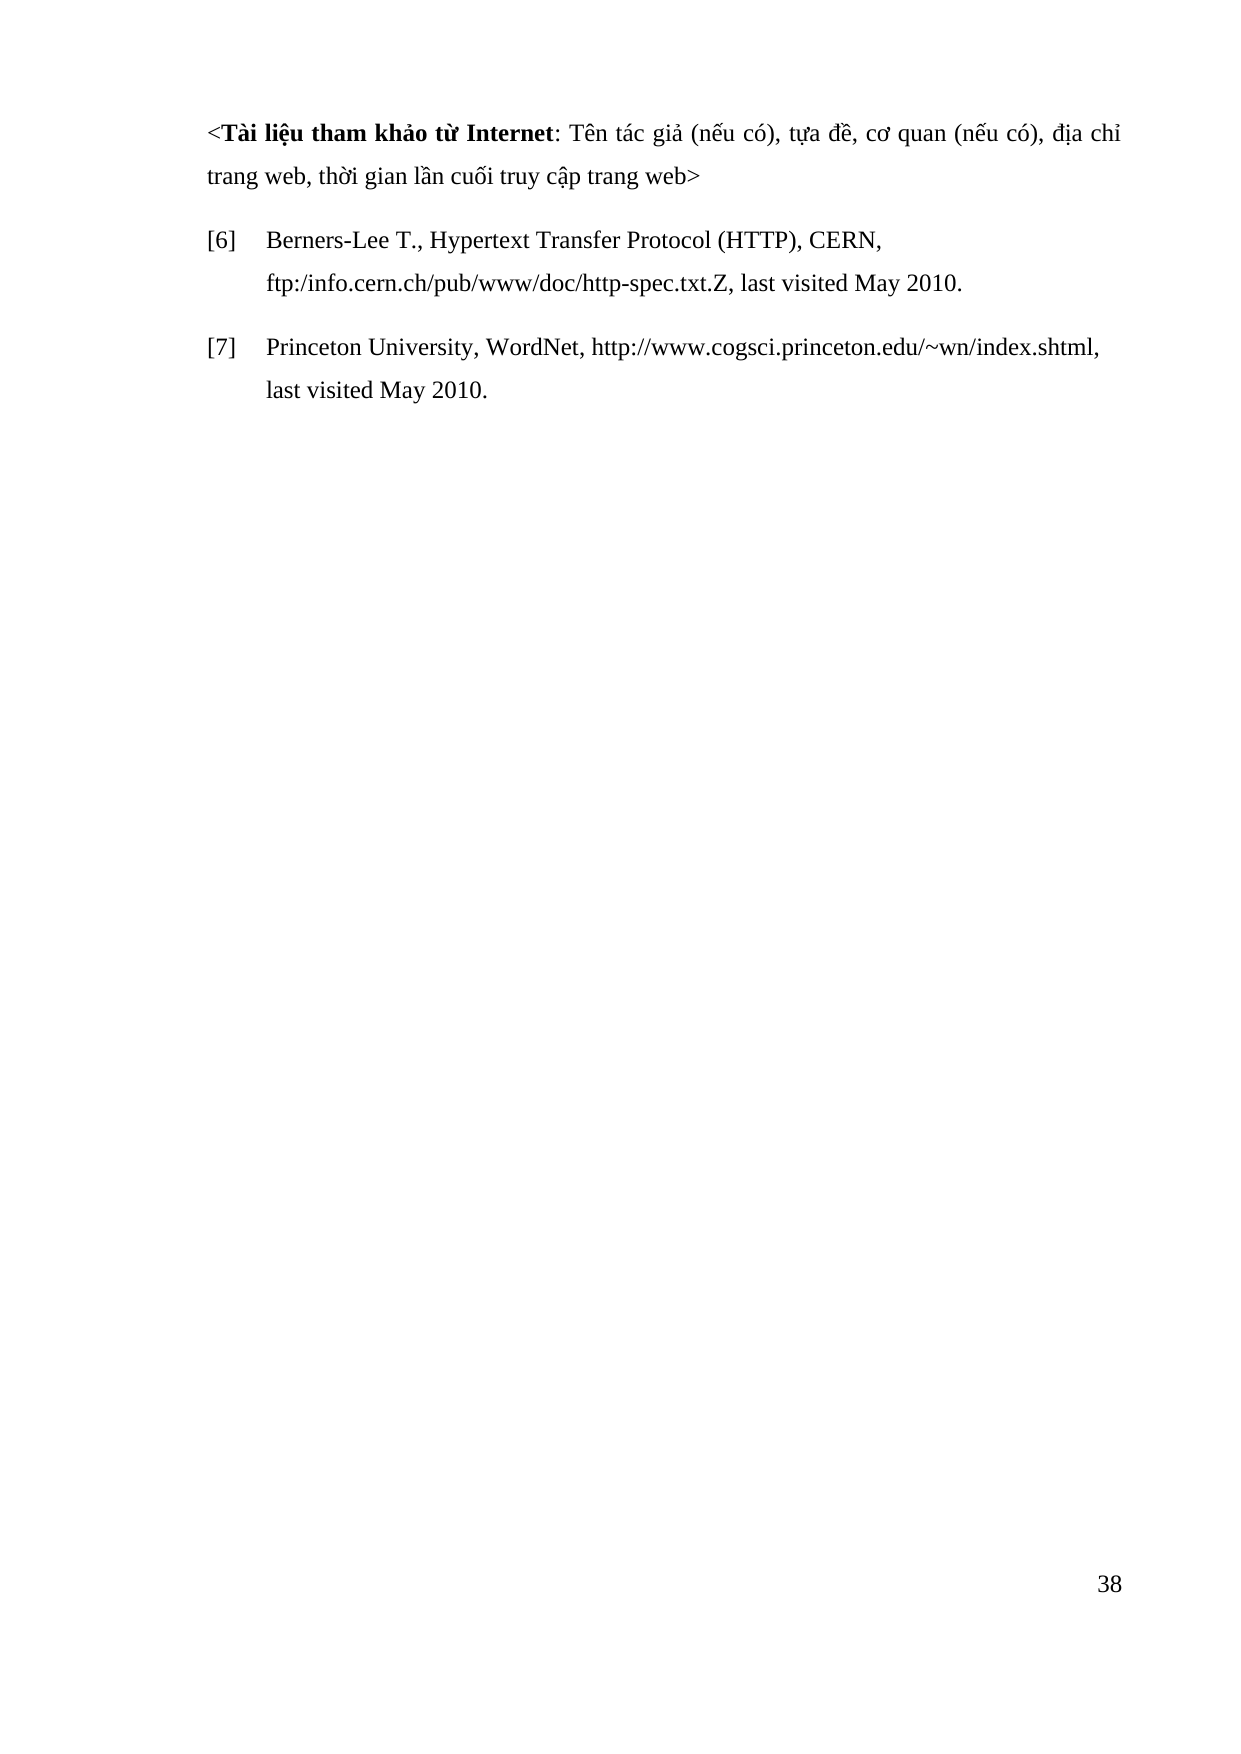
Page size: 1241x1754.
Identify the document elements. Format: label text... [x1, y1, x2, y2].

text <Tài liệu tham khảo từ Internet: Tên tác giả (nếu có), tựa đề, cơ quan (nếu có), địa chỉ trang web, thời gian lần cuối truy cập trang web> [207, 118, 1122, 190]
text Berners-Lee T., Hypertext Transfer Protocol (HTTP), CERN, ftp:/info.cern.ch/pub/www/doc/http-spec.txt.Z, last visited May 2010. [207, 225, 1122, 297]
text Princeton University, WordNet, http://www.cogsci.princeton.edu/~wn/index.shtml, last visited May 2010. [207, 332, 1122, 404]
